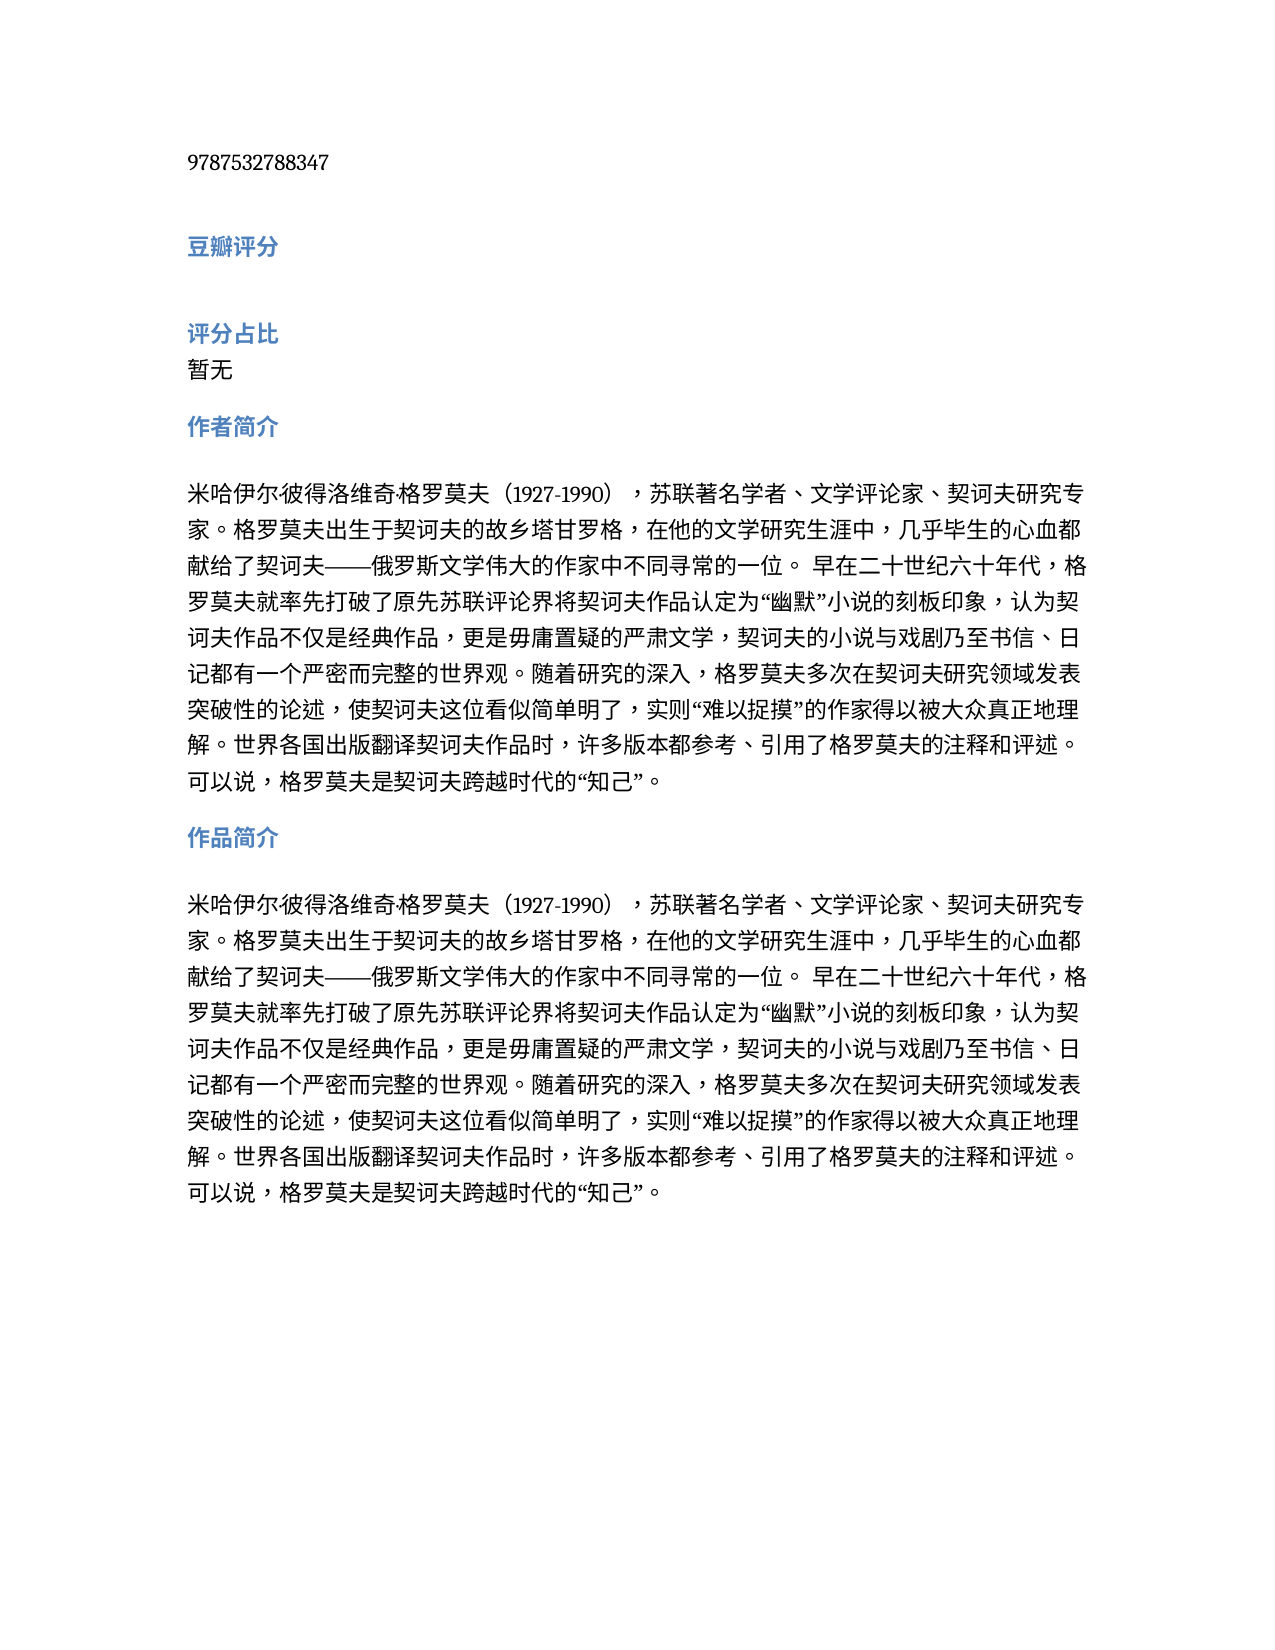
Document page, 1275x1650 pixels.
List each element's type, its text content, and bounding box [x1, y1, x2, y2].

subtitle 评分占比 [187, 318, 1087, 349]
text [187, 150, 1087, 207]
subtitle 豆瓣评分 [187, 231, 1087, 262]
subtitle 作者简介 [187, 411, 1087, 442]
text 米哈伊尔·彼得洛维奇·格罗莫夫（1927-1990），苏联著名学者、文学评论家、契诃夫研究专家。格罗莫夫出生于契诃夫的故乡塔甘罗格，在他的文学研究生涯中，几乎毕生的心血都献给了契诃夫——俄罗斯文学伟大的作家中不同寻常的一位。 早在二十世纪六十年代，格罗莫夫就率先打破了原先苏联评论界将契诃夫作品认定为“幽默”小说的刻板印象，认为契诃夫作品不仅是经典作品，更是毋庸置疑的严肃文学，契诃夫的小说与戏剧乃至书信、日记都有一个严密而完整的世界观。随着研究的深入，格罗莫夫多次在契诃夫研究领域发表突破性的论述，使契诃夫这位看似简单明了，实则“难以捉摸”的作家得以被大众真正地理解。世界各国出版翻译契诃夫作品时，许多版本都参考、引用了格罗莫夫的注释和评述。可以说，格罗莫夫是契诃夫跨越时代的“知己”。 [187, 447, 1087, 797]
text 米哈伊尔·彼得洛维奇·格罗莫夫（1927-1990），苏联著名学者、文学评论家、契诃夫研究专家。格罗莫夫出生于契诃夫的故乡塔甘罗格，在他的文学研究生涯中，几乎毕生的心血都献给了契诃夫——俄罗斯文学伟大的作家中不同寻常的一位。 早在二十世纪六十年代，格罗莫夫就率先打破了原先苏联评论界将契诃夫作品认定为“幽默”小说的刻板印象，认为契诃夫作品不仅是经典作品，更是毋庸置疑的严肃文学，契诃夫的小说与戏剧乃至书信、日记都有一个严密而完整的世界观。随着研究的深入，格罗莫夫多次在契诃夫研究领域发表突破性的论述，使契诃夫这位看似简单明了，实则“难以捉摸”的作家得以被大众真正地理解。世界各国出版翻译契诃夫作品时，许多版本都参考、引用了格罗莫夫的注释和评述。可以说，格罗莫夫是契诃夫跨越时代的“知己”。 [187, 858, 1087, 1208]
subtitle 作品简介 [187, 822, 1087, 853]
text 暂无 [187, 354, 1087, 385]
